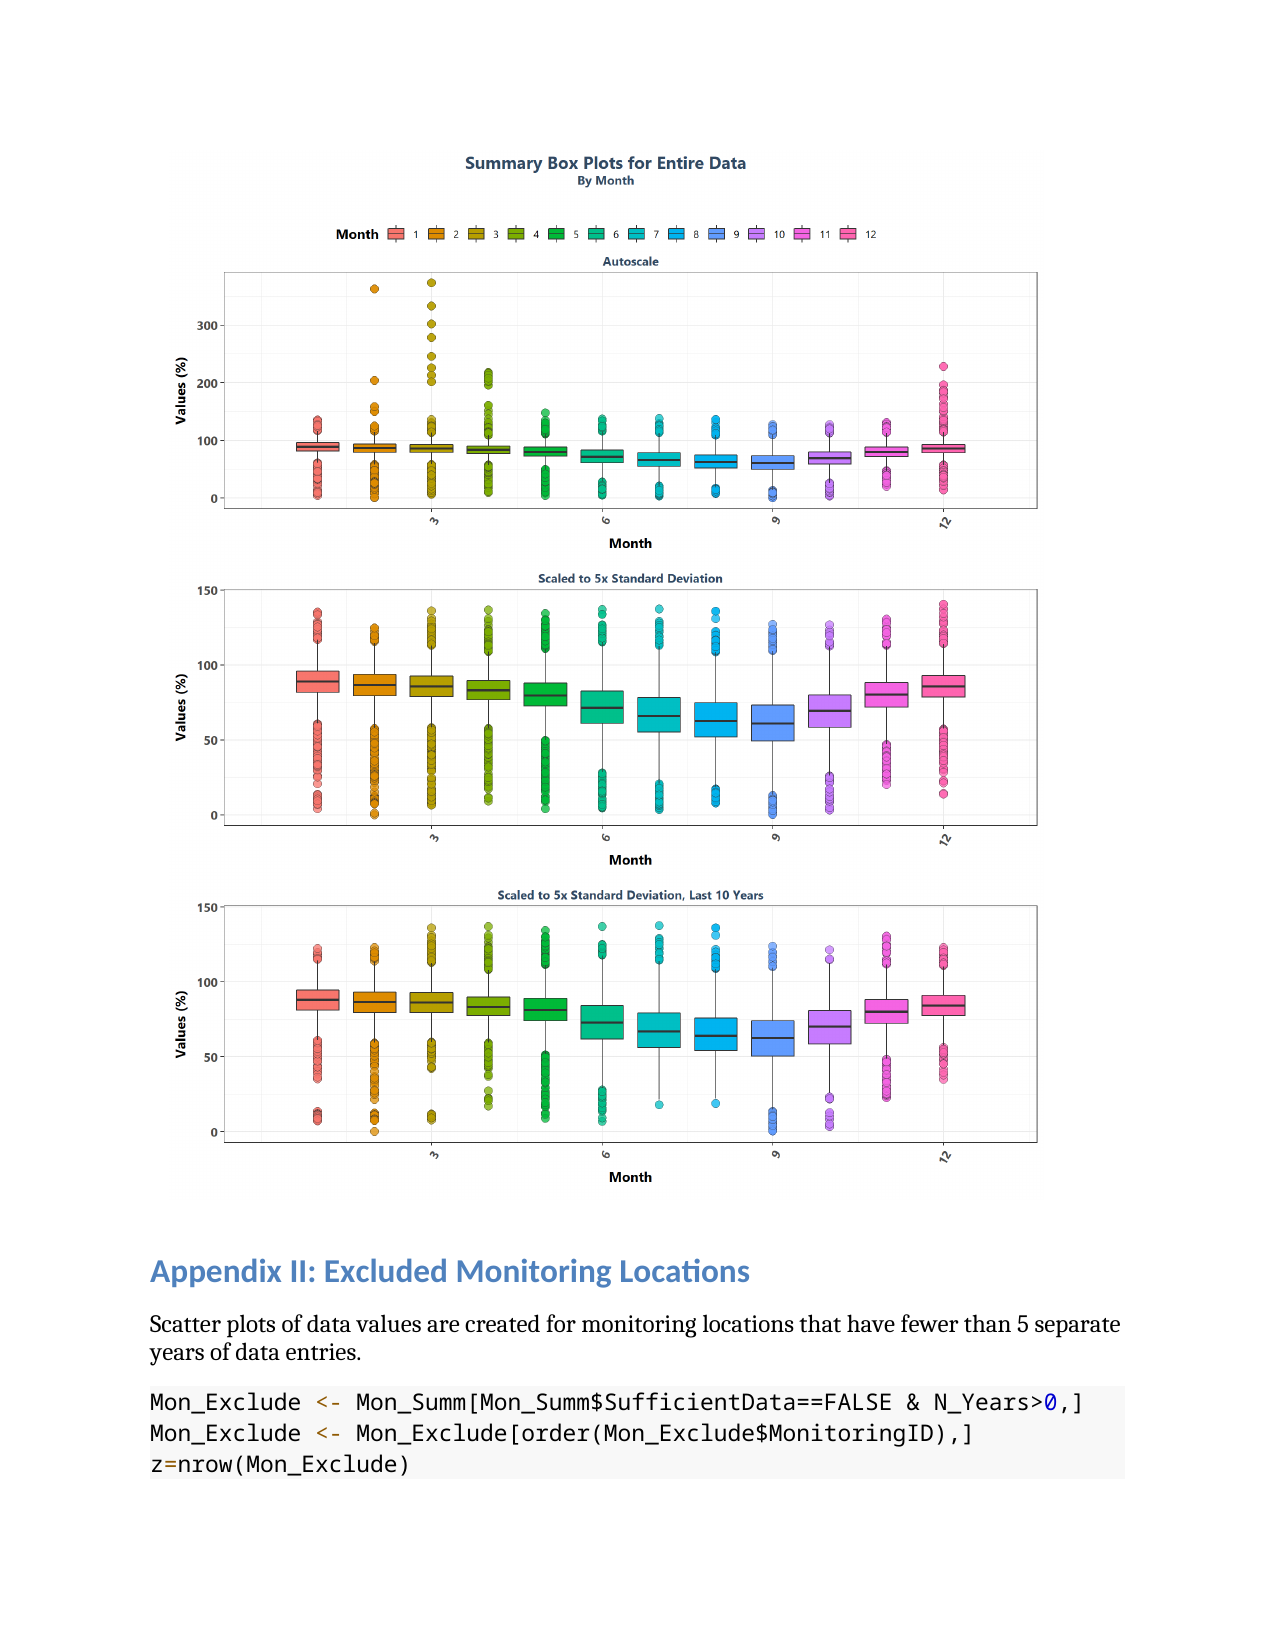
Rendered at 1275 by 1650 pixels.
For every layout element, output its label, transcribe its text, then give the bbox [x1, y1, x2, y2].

picture [168, 150, 1044, 1200]
subtitle Appendix II: Excluded Monitoring Locations [150, 1250, 1125, 1291]
text Scatter plots of data values are created for monitoring locations that have fewer than 5 separate years of data entries. [150, 1309, 1125, 1367]
